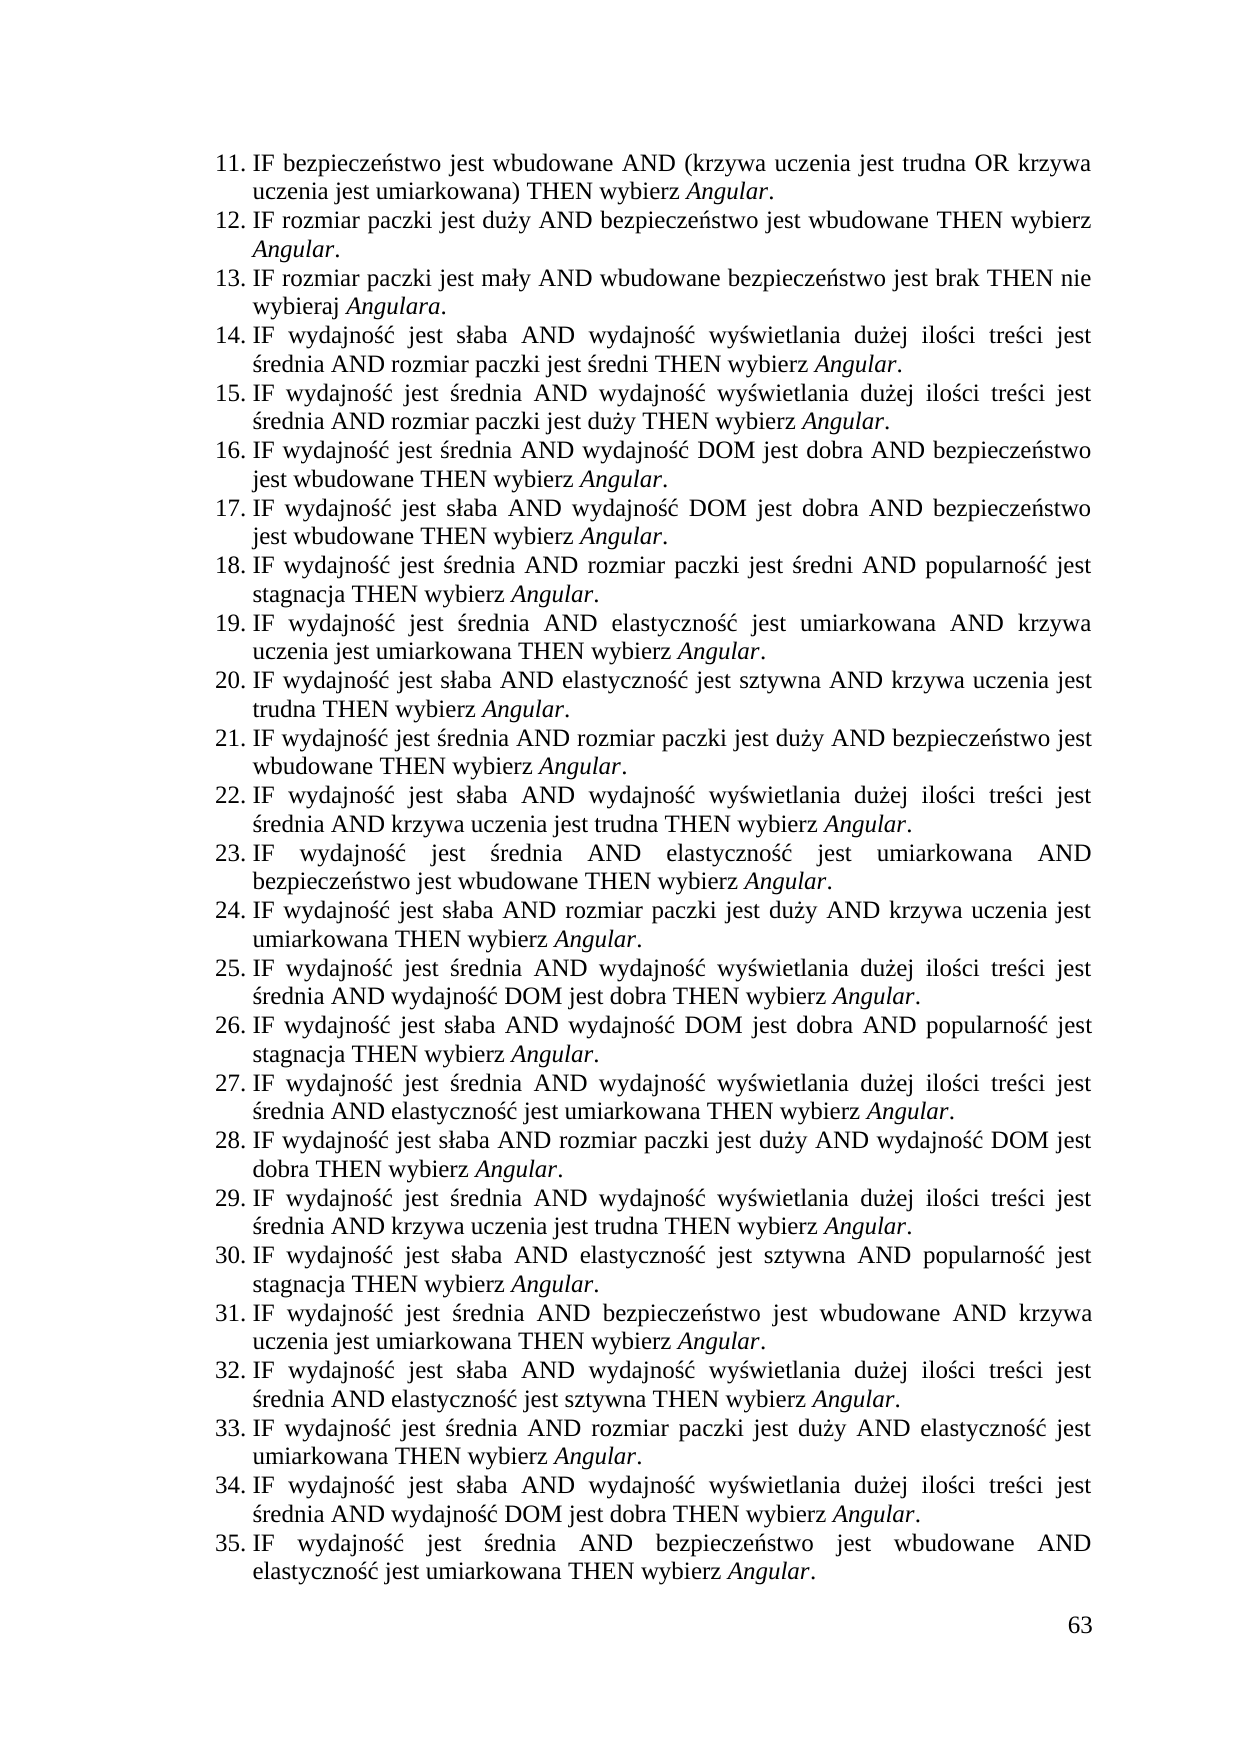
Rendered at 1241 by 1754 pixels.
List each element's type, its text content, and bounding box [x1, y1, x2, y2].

list IF wydajność jest słaba AND wydajność DOM jest dobra AND popularność jest stagnacja THEN wybierz Angular. [215, 1010, 1092, 1068]
list IF rozmiar paczki jest duży AND bezpieczeństwo jest wbudowane THEN wybierz Angular. [215, 205, 1092, 263]
list IF wydajność jest średnia AND rozmiar paczki jest duży AND bezpieczeństwo jest wbudowane THEN wybierz Angular. [215, 723, 1092, 780]
list IF wydajność jest średnia AND wydajność wyświetlania dużej ilości treści jest średnia AND krzywa uczenia jest trudna THEN wybierz Angular. [215, 1183, 1092, 1240]
list IF wydajność jest słaba AND wydajność wyświetlania dużej ilości treści jest średnia AND rozmiar paczki jest średni THEN wybierz Angular. [215, 320, 1092, 378]
list IF wydajność jest słaba AND elastyczność jest sztywna AND popularność jest stagnacja THEN wybierz Angular. [215, 1240, 1092, 1298]
list IF rozmiar paczki jest mały AND wbudowane bezpieczeństwo jest brak THEN nie wybieraj Angulara. [215, 263, 1092, 320]
list IF wydajność jest średnia AND wydajność wyświetlania dużej ilości treści jest średnia AND wydajność DOM jest dobra THEN wybierz Angular. [215, 953, 1092, 1010]
list IF wydajność jest średnia AND rozmiar paczki jest średni AND popularność jest stagnacja THEN wybierz Angular. [215, 550, 1092, 608]
list IF wydajność jest średnia AND wydajność wyświetlania dużej ilości treści jest średnia AND elastyczność jest umiarkowana THEN wybierz Angular. [215, 1068, 1092, 1125]
list IF wydajność jest średnia AND rozmiar paczki jest duży AND elastyczność jest umiarkowana THEN wybierz Angular. [215, 1413, 1092, 1470]
list IF wydajność jest średnia AND bezpieczeństwo jest wbudowane AND krzywa uczenia jest umiarkowana THEN wybierz Angular. [215, 1298, 1092, 1355]
list IF wydajność jest słaba AND wydajność DOM jest dobra AND bezpieczeństwo jest wbudowane THEN wybierz Angular. [215, 493, 1092, 550]
list IF wydajność jest słaba AND rozmiar paczki jest duży AND wydajność DOM jest dobra THEN wybierz Angular. [215, 1125, 1092, 1183]
list IF wydajność jest średnia AND wydajność DOM jest dobra AND bezpieczeństwo jest wbudowane THEN wybierz Angular. [215, 435, 1092, 493]
list IF wydajność jest słaba AND wydajność wyświetlania dużej ilości treści jest średnia AND krzywa uczenia jest trudna THEN wybierz Angular. [215, 780, 1092, 838]
list IF bezpieczeństwo jest wbudowane AND (krzywa uczenia jest trudna OR krzywa uczenia jest umiarkowana) THEN wybierz Angular. [215, 148, 1092, 205]
list IF wydajność jest słaba AND wydajność wyświetlania dużej ilości treści jest średnia AND wydajność DOM jest dobra THEN wybierz Angular. [215, 1470, 1092, 1528]
list IF wydajność jest słaba AND elastyczność jest sztywna AND krzywa uczenia jest trudna THEN wybierz Angular. [215, 665, 1092, 723]
list IF wydajność jest słaba AND rozmiar paczki jest duży AND krzywa uczenia jest umiarkowana THEN wybierz Angular. [215, 895, 1092, 953]
list IF wydajność jest średnia AND elastyczność jest umiarkowana AND bezpieczeństwo jest wbudowane THEN wybierz Angular. [215, 838, 1092, 895]
list IF wydajność jest średnia AND elastyczność jest umiarkowana AND krzywa uczenia jest umiarkowana THEN wybierz Angular. [215, 608, 1092, 665]
list IF wydajność jest średnia AND bezpieczeństwo jest wbudowane AND elastyczność jest umiarkowana THEN wybierz Angular. [215, 1528, 1092, 1585]
list IF wydajność jest słaba AND wydajność wyświetlania dużej ilości treści jest średnia AND elastyczność jest sztywna THEN wybierz Angular. [215, 1355, 1092, 1413]
list IF wydajność jest średnia AND wydajność wyświetlania dużej ilości treści jest średnia AND rozmiar paczki jest duży THEN wybierz Angular. [215, 378, 1092, 435]
